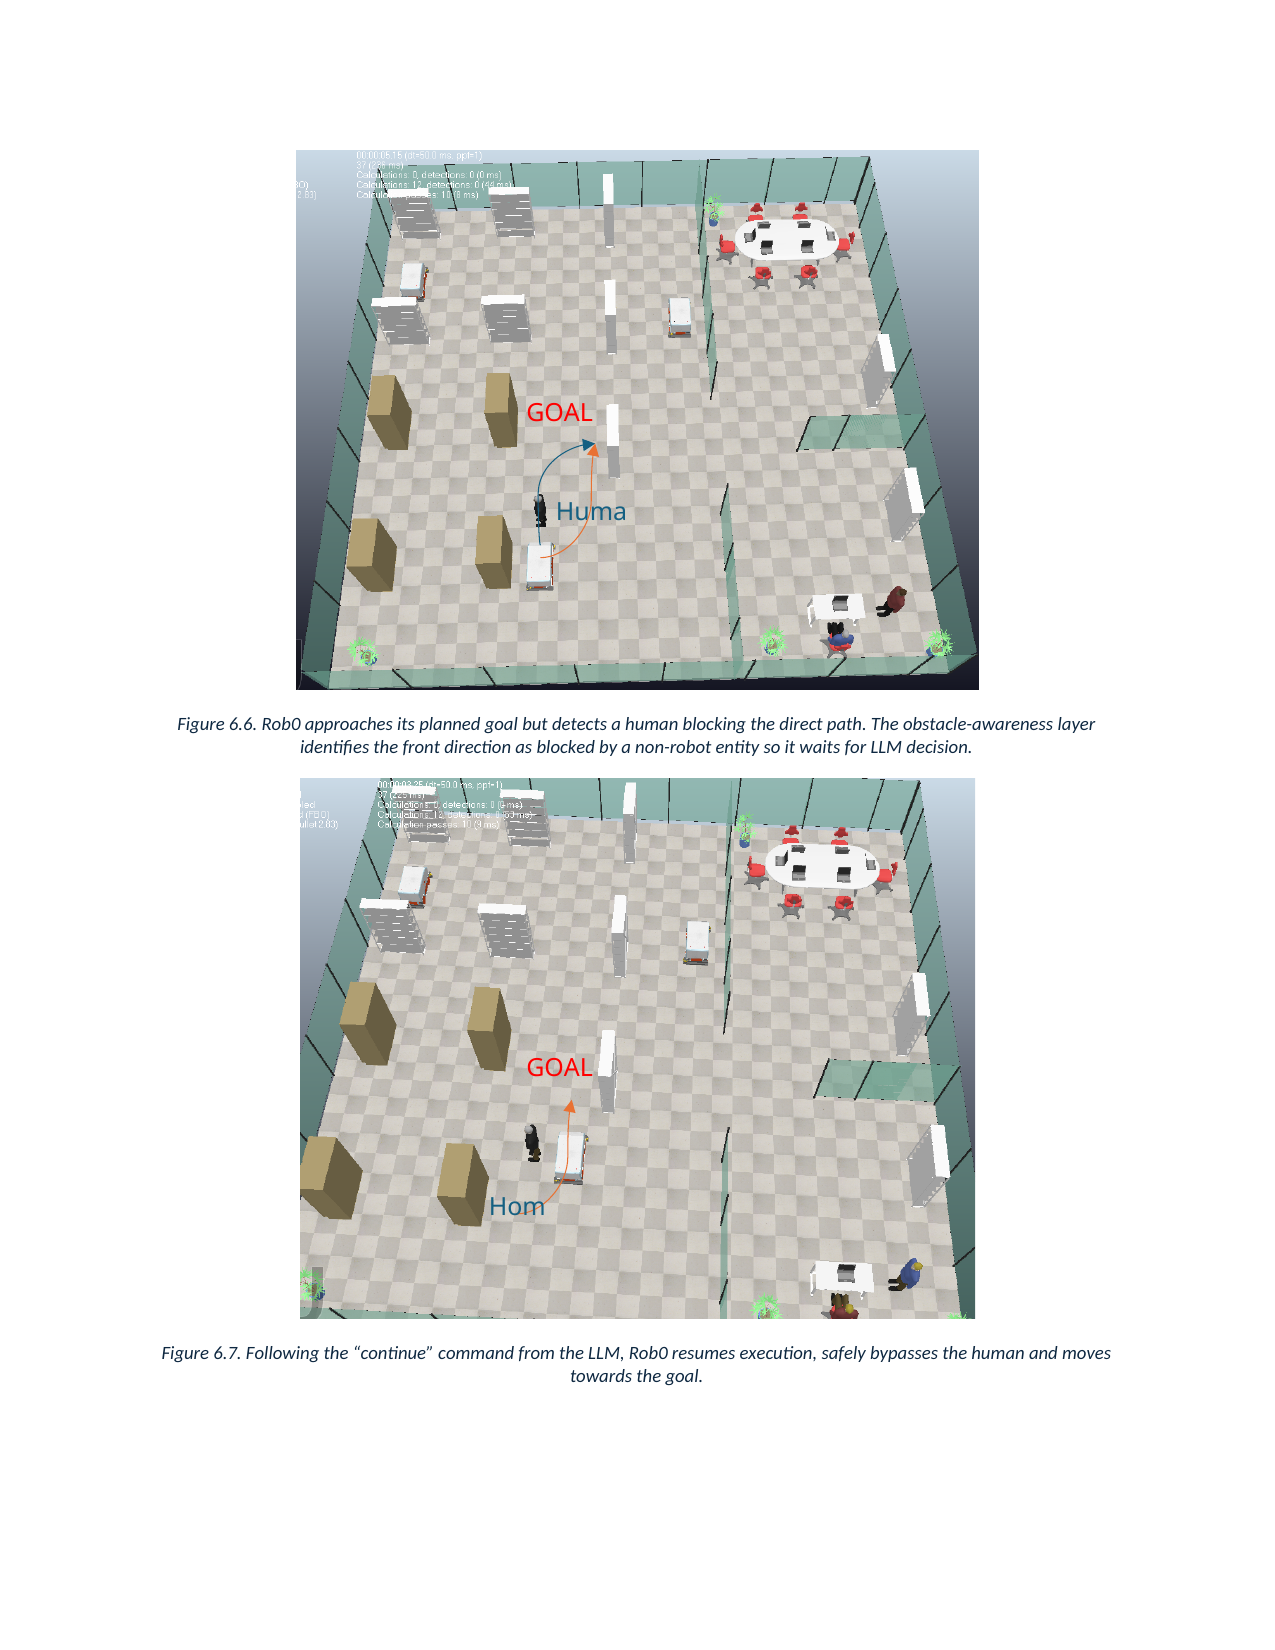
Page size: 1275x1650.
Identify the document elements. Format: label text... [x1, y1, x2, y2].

picture [296, 150, 979, 690]
text Figure 6.6. Rob0 approaches its planned goal but detects a human blocking the direct path. The obstacle-awareness layer identifies the front direction as blocked by a non-robot entity so it waits for LLM decision. [150, 712, 1125, 758]
picture [300, 778, 976, 1319]
text Figure 6.7. Following the “continue” command from the LLM, Rob0 resumes execution, safely bypasses the human and moves towards the goal. [150, 1341, 1125, 1387]
